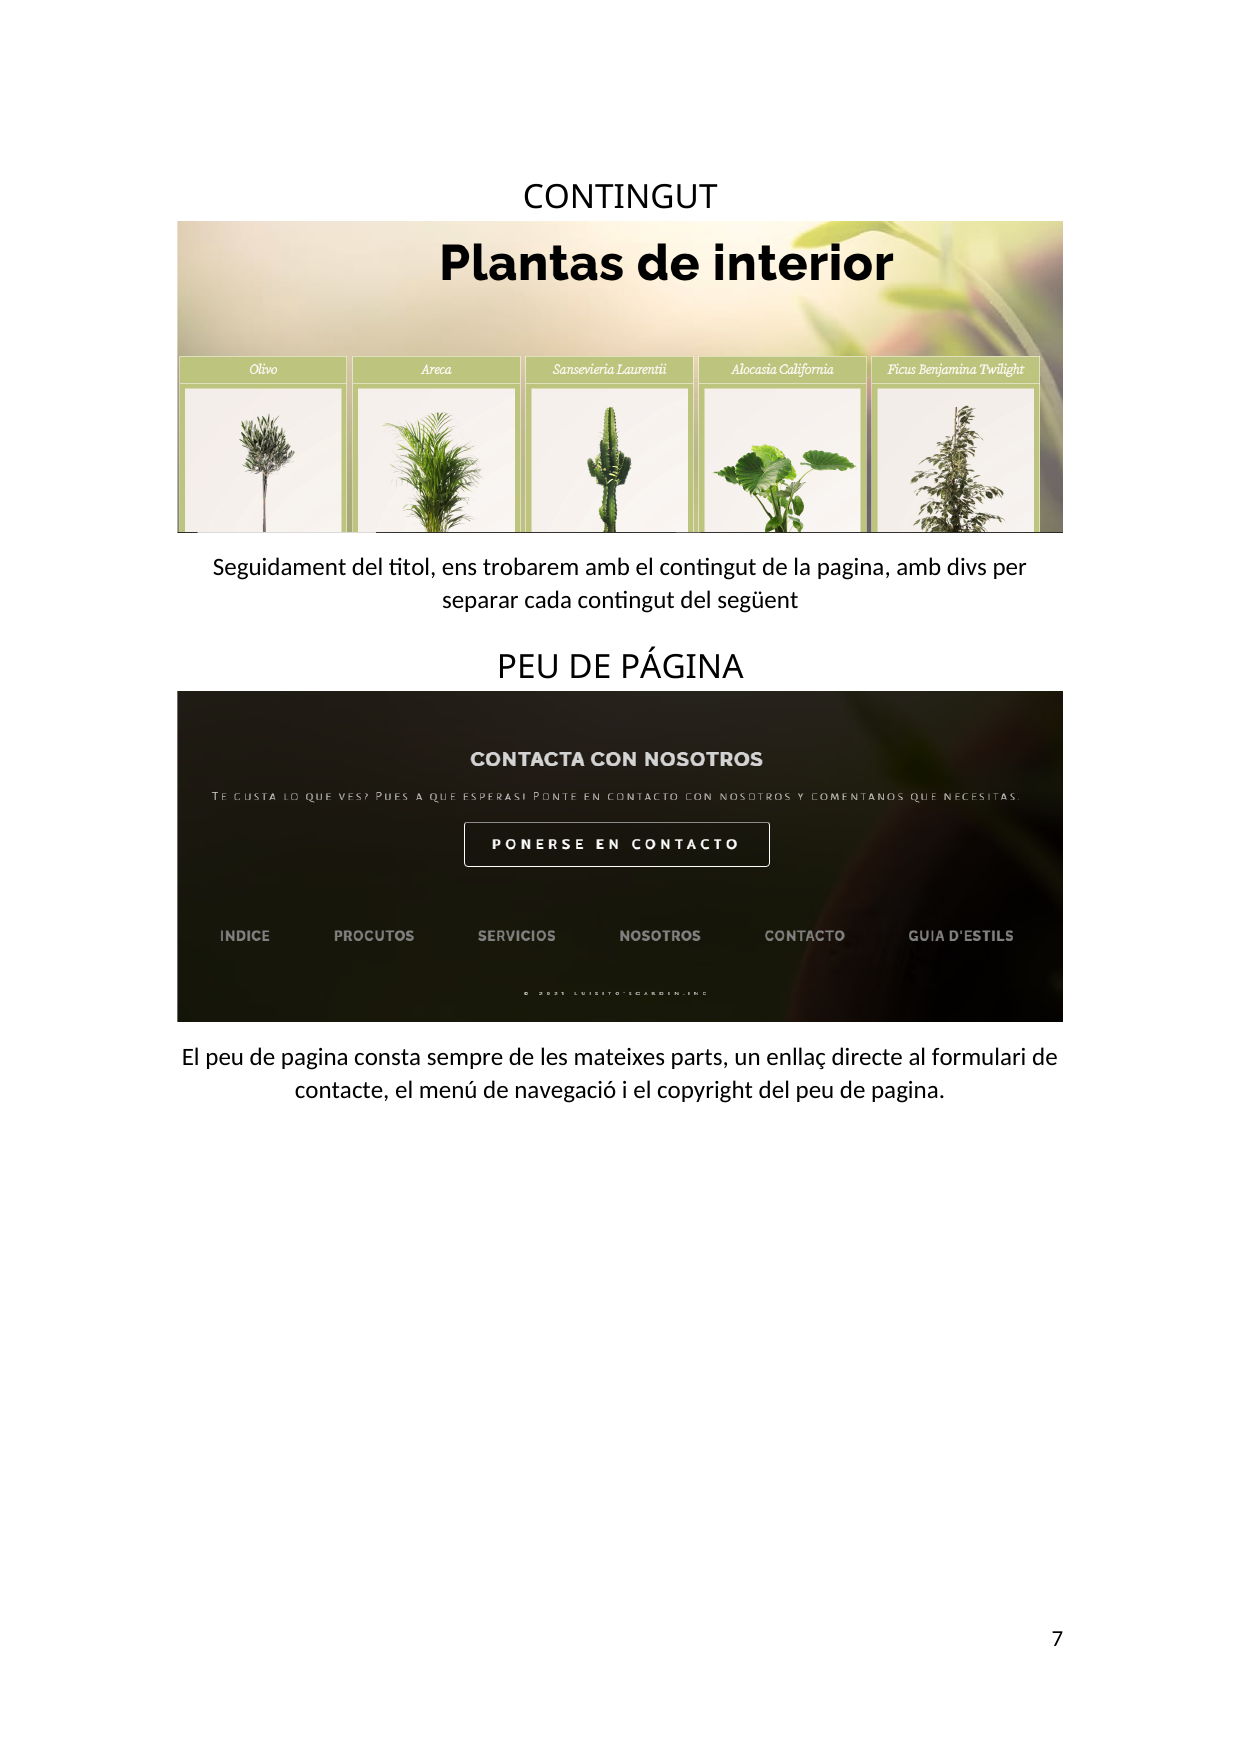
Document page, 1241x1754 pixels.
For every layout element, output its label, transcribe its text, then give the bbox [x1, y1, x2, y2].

subtitle CONTINGUT [177, 173, 1063, 218]
picture [177, 691, 1063, 1022]
subtitle PEU DE PÁGINA [177, 642, 1063, 688]
text Seguidament del titol, ens trobarem amb el contingut de la pagina, amb divs per separar cada contingut del següent [177, 552, 1063, 615]
picture [177, 221, 1063, 533]
text El peu de pagina consta sempre de les mateixes parts, un enllaç directe al formulari de contacte, el menú de navegació i el copyright del peu de pagina. [177, 1041, 1063, 1104]
